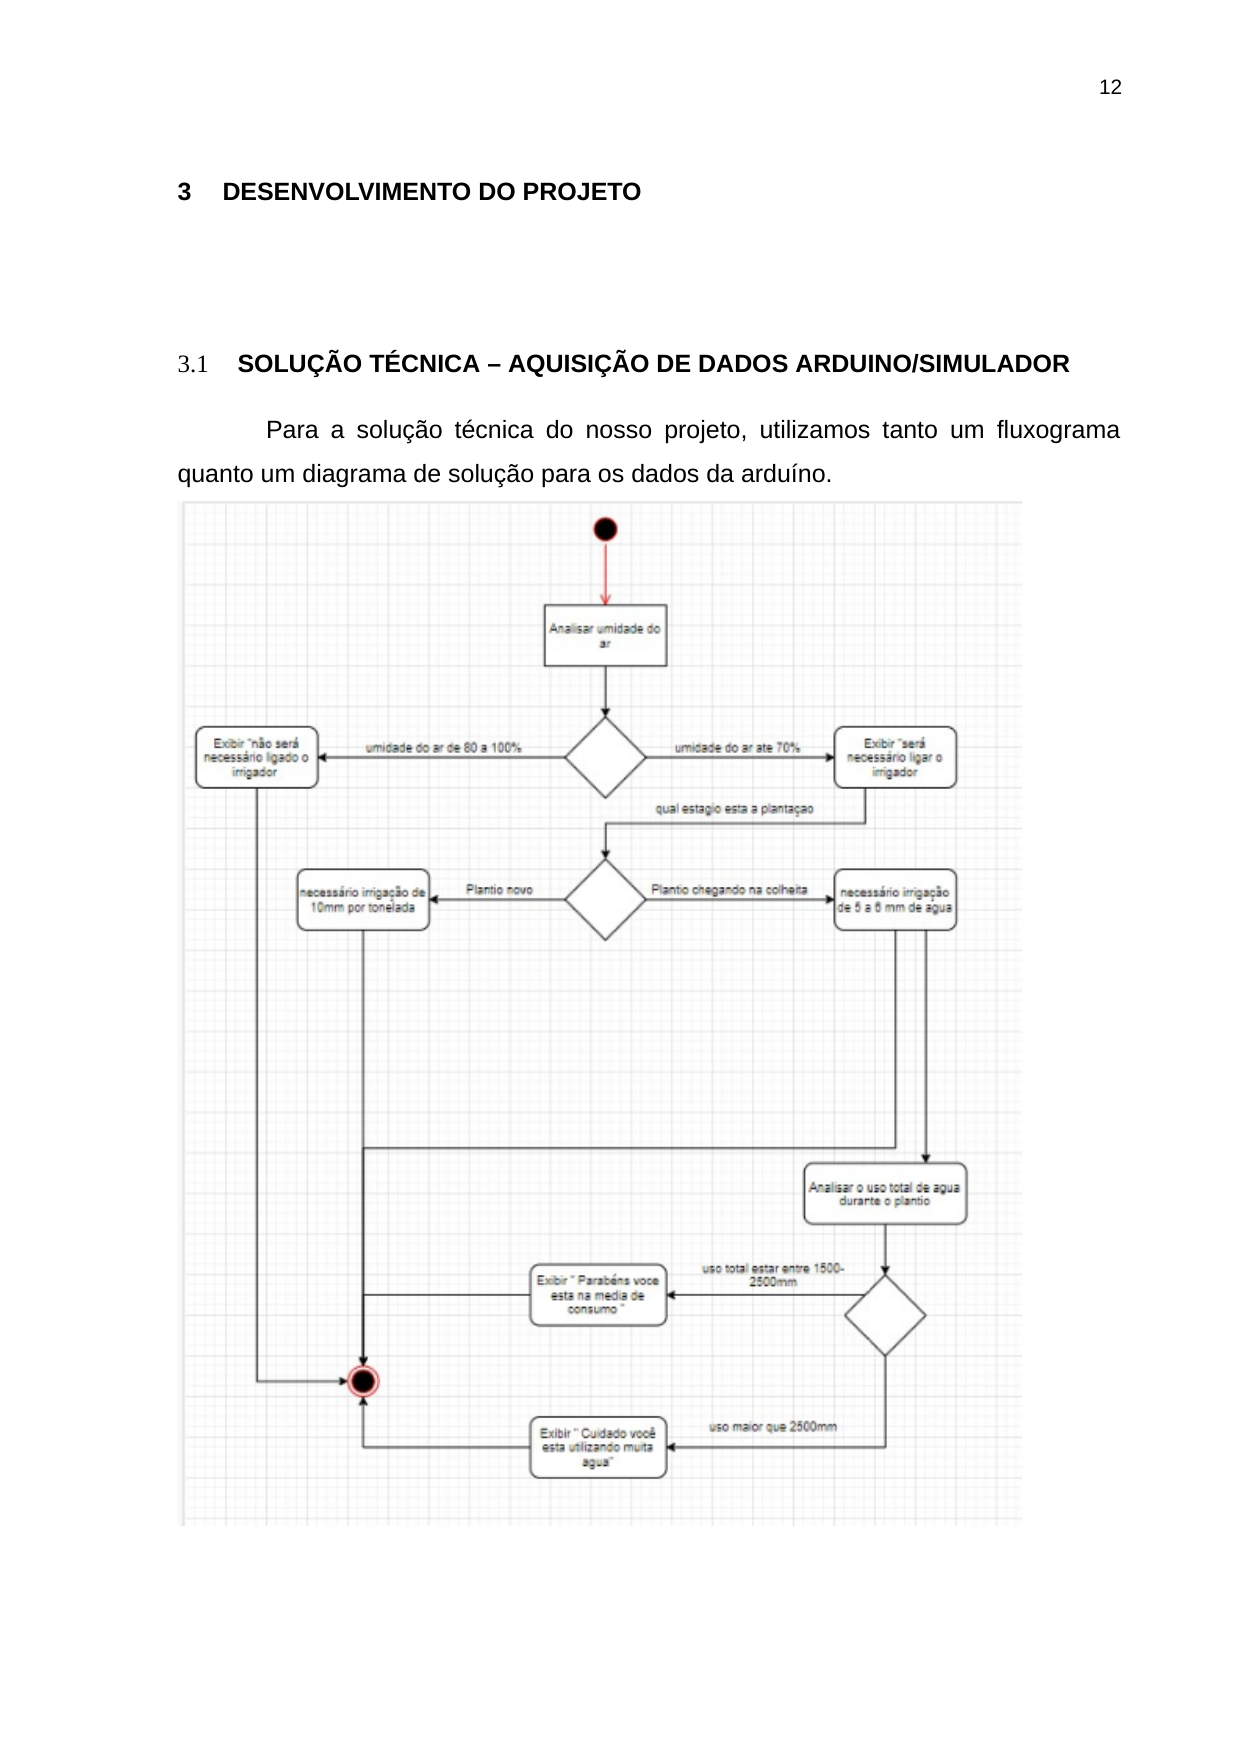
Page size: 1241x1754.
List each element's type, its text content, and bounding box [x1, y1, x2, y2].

subtitle Solução Técnica – Aquisição de dados Arduino/SIMULADOR [177, 349, 1122, 378]
picture [177, 501, 1023, 1526]
subtitle desenvolvimento do projeto [177, 177, 1122, 206]
text Para a solução técnica do nosso projeto, utilizamos tanto um fluxograma quanto um diagrama de solução para os dados da arduíno. [177, 415, 1122, 487]
